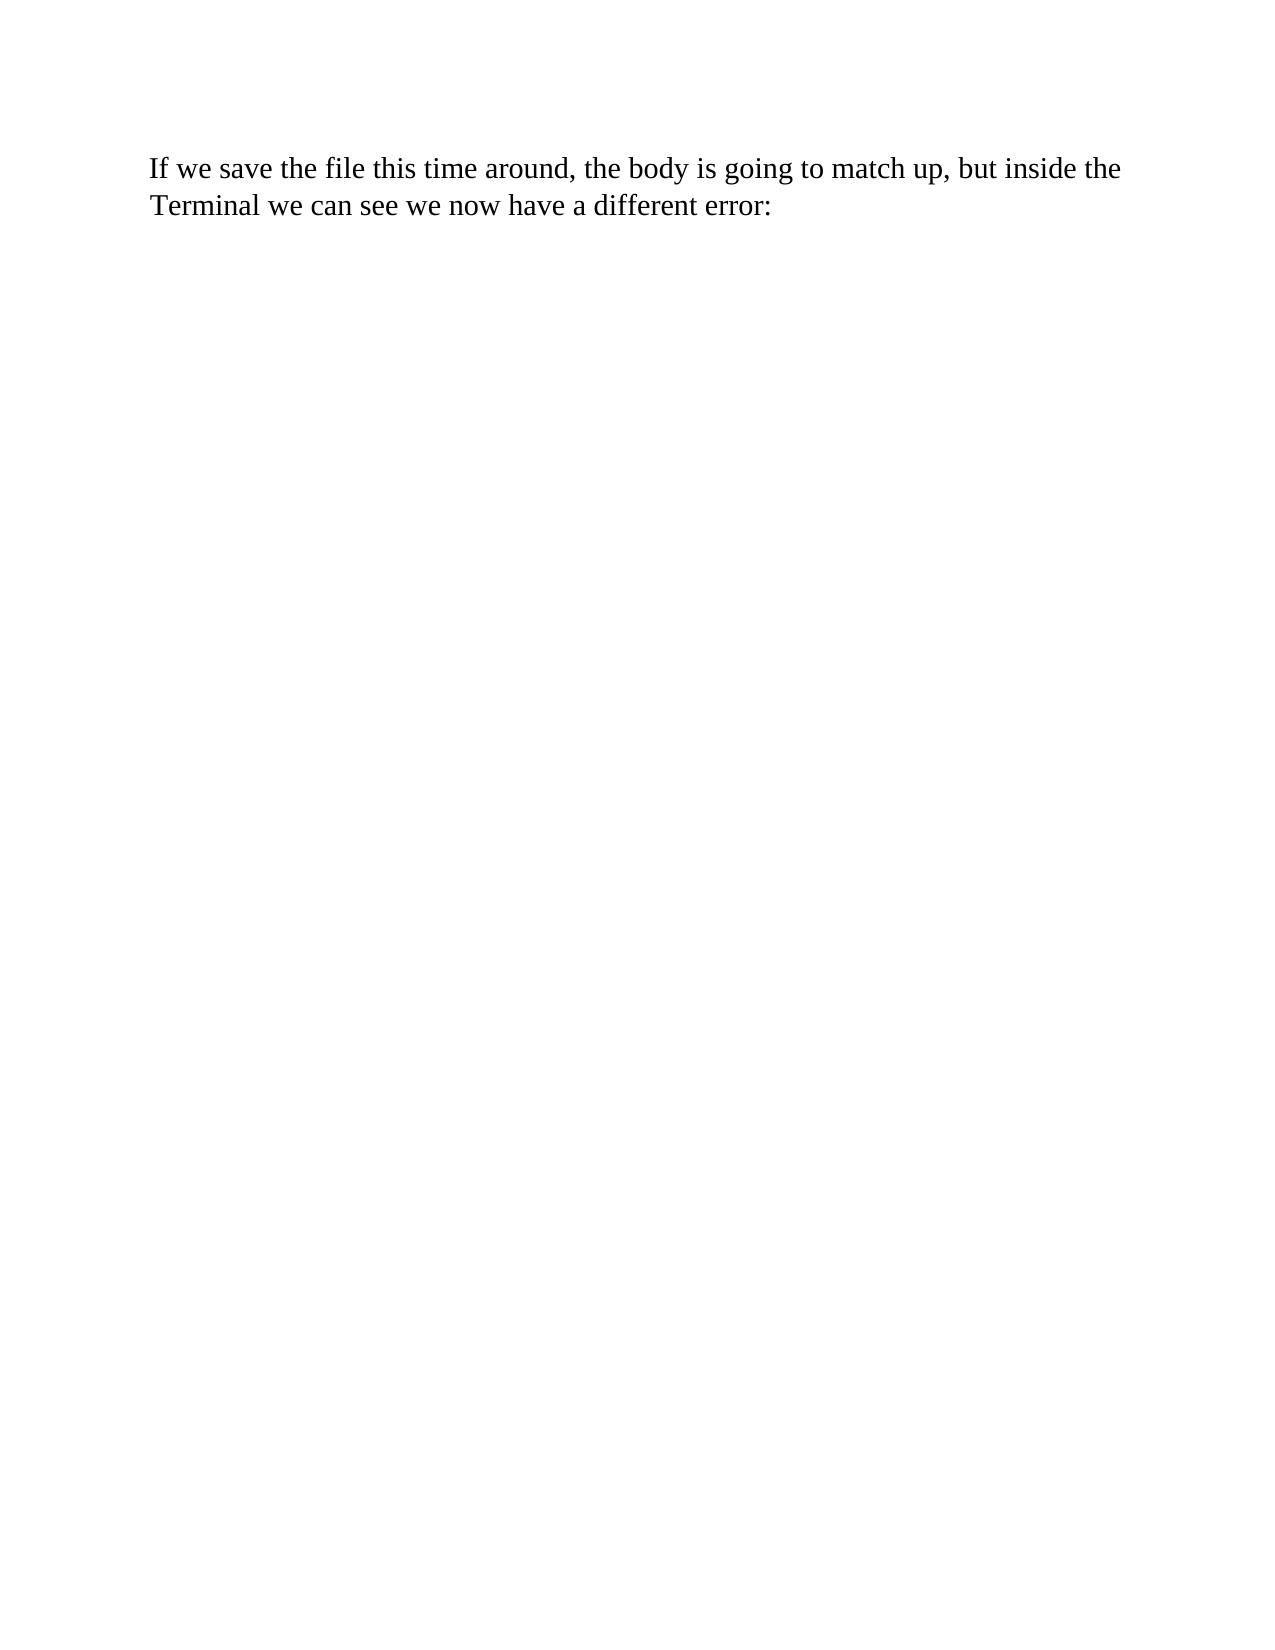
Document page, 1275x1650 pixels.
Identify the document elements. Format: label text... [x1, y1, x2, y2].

text If we save the file this time around, the body is going to match up, but inside the Terminal we can see we now have a different error: [150, 150, 1125, 222]
